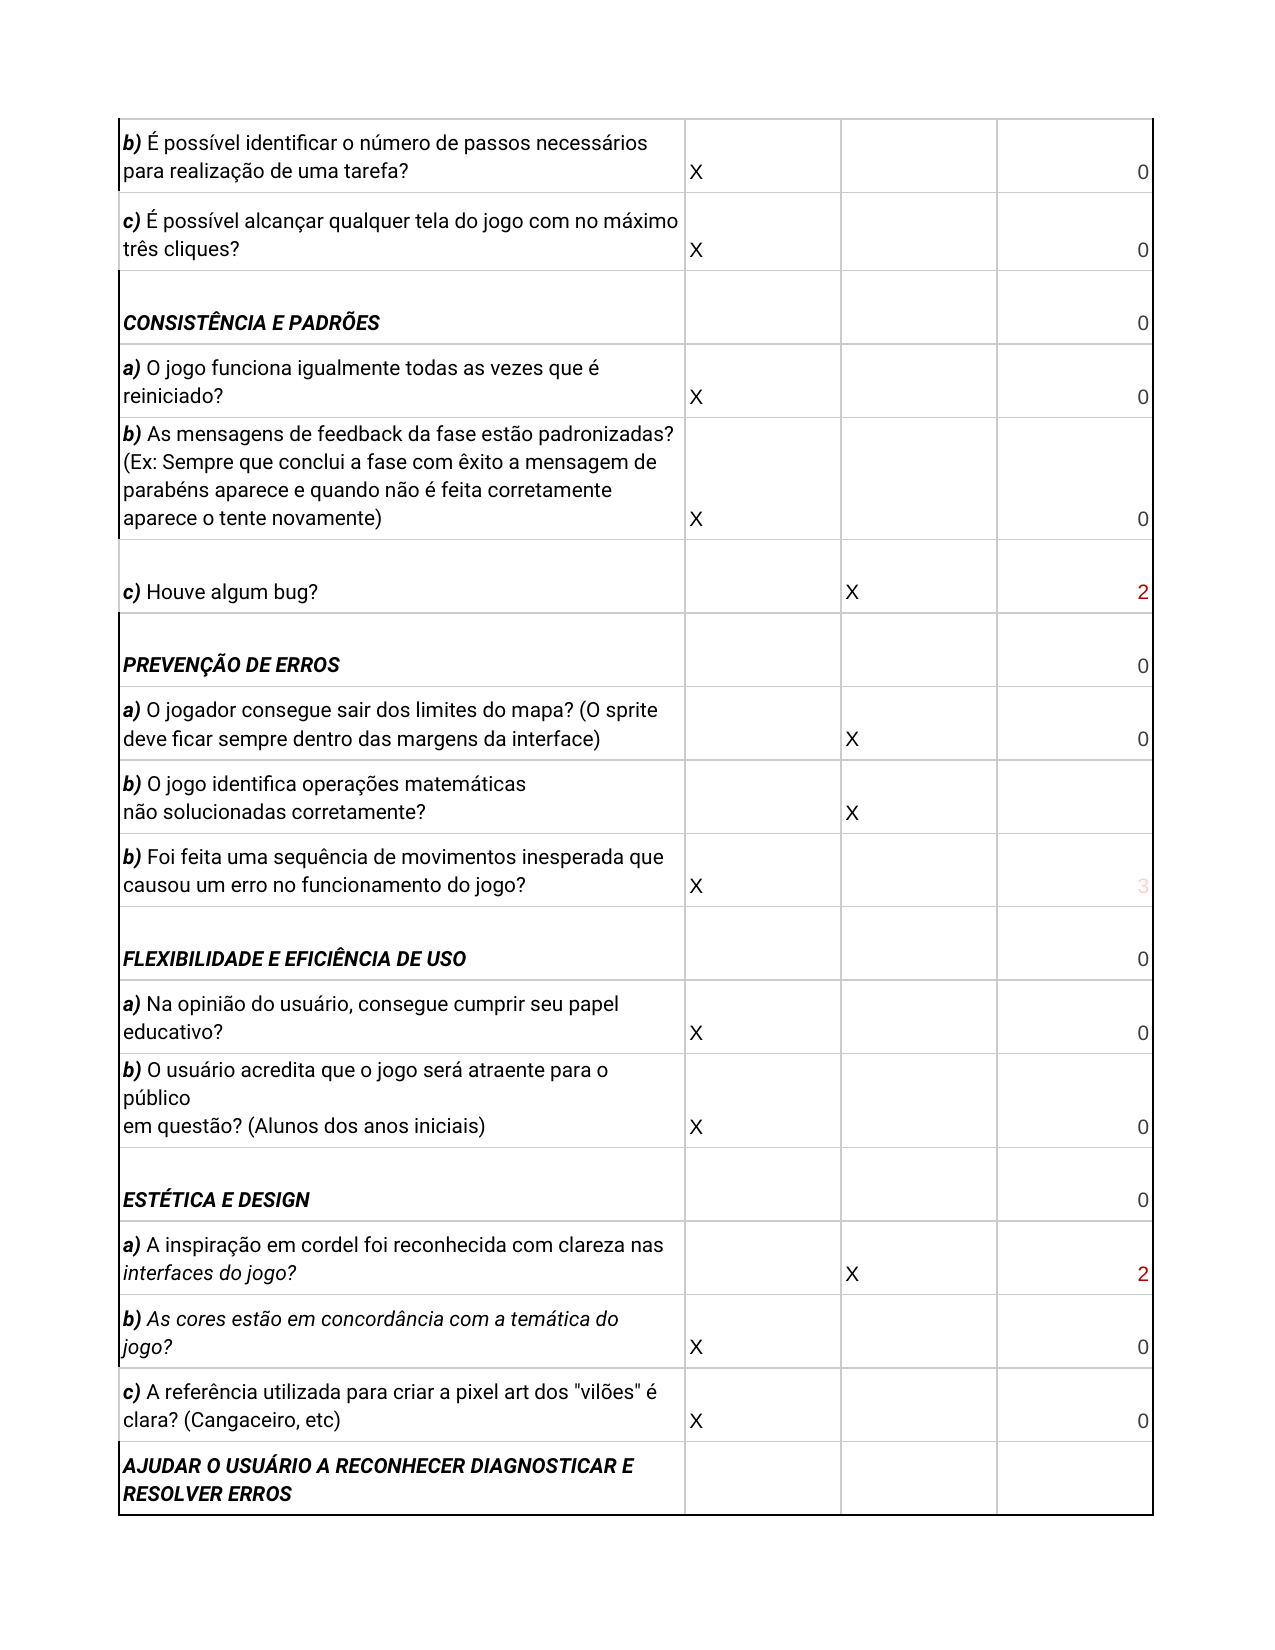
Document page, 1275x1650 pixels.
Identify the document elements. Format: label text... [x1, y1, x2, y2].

table_cell [842, 271, 996, 343]
table_cell [998, 1442, 1152, 1514]
table_cell [686, 907, 840, 979]
table_cell a) A inspiração em cordel foi reconhecida com clareza nas interfaces do jogo? [120, 1222, 684, 1294]
table_cell [842, 1148, 996, 1220]
table_cell 0 [998, 120, 1152, 191]
table_cell [686, 271, 840, 343]
table_cell [842, 345, 996, 416]
table_cell X [842, 687, 996, 759]
table_cell 0 [998, 1369, 1152, 1441]
table_cell 0 [998, 193, 1152, 269]
table_cell 2 [998, 540, 1152, 612]
table_cell [686, 540, 840, 612]
table_cell 0 [998, 614, 1152, 686]
table_cell c) É possível alcançar qualquer tela do jogo com no máximo três cliques? [120, 193, 684, 269]
table_cell 2 [998, 1222, 1152, 1294]
table_cell 3 [998, 834, 1152, 906]
table_cell c) Houve algum bug? [120, 540, 684, 612]
table_cell X [686, 193, 840, 269]
table_cell 0 [998, 418, 1152, 539]
table_cell X [842, 761, 996, 832]
table_cell X [686, 1295, 840, 1367]
table_cell b) As mensagens de feedback da fase estão padronizadas? (Ex: Sempre que conclui a fase com êxito a mensagem de parabéns aparece e quando não é feita corretamente aparece o tente novamente) [120, 418, 684, 539]
table_cell b) É possível identificar o número de passos necessários para realização de uma tarefa? [120, 120, 684, 191]
table_cell X [686, 834, 840, 906]
table_cell X [686, 120, 840, 191]
table_cell X [686, 1369, 840, 1441]
table_cell 0 [998, 981, 1152, 1053]
table_cell [842, 418, 996, 539]
table_cell X [842, 1222, 996, 1294]
table_cell ESTÉTICA E DESIGN [120, 1148, 684, 1220]
table_cell X [686, 1054, 840, 1147]
table_cell 0 [998, 1148, 1152, 1220]
table_cell [842, 907, 996, 979]
table_cell [686, 1442, 840, 1514]
table_cell [998, 761, 1152, 832]
table_cell X [686, 418, 840, 539]
table_cell X [686, 981, 840, 1053]
table_cell c) A referência utilizada para criar a pixel art dos "vilões" é clara? (Cangaceiro, etc) [120, 1369, 684, 1441]
table_cell FLEXIBILIDADE E EFICIÊNCIA DE USO [120, 907, 684, 979]
table_cell [842, 193, 996, 269]
table_cell [686, 687, 840, 759]
table_cell [842, 1295, 996, 1367]
table_cell 0 [998, 271, 1152, 343]
table_cell [842, 981, 996, 1053]
table_cell a) O jogador consegue sair dos limites do mapa? (O sprite deve ficar sempre dentro das margens da interface) [120, 687, 684, 759]
table_cell 0 [998, 345, 1152, 416]
table_cell 0 [998, 687, 1152, 759]
table_cell 0 [998, 1054, 1152, 1147]
table_cell [686, 1148, 840, 1220]
table_cell a) O jogo funciona igualmente todas as vezes que é reiniciado? [120, 345, 684, 416]
table_cell b) As cores estão em concordância com a temática do jogo? [120, 1295, 684, 1367]
table_cell a) Na opinião do usuário, consegue cumprir seu papel educativo? [120, 981, 684, 1053]
table_cell [686, 614, 840, 686]
table_cell CONSISTÊNCIA E PADRÕES [120, 271, 684, 343]
table_cell [686, 1222, 840, 1294]
table_cell X [842, 540, 996, 612]
table_cell X [686, 345, 840, 416]
table_cell b) Foi feita uma sequência de movimentos inesperada que causou um erro no funcionamento do jogo? [120, 834, 684, 906]
table_cell [842, 1442, 996, 1514]
table_cell [842, 834, 996, 906]
table_cell 0 [998, 907, 1152, 979]
table_cell [686, 761, 840, 832]
table_cell [842, 1054, 996, 1147]
table_cell b) O usuário acredita que o jogo será atraente para o público em questão? (Alunos dos anos iniciais) [120, 1054, 684, 1147]
table_cell [842, 1369, 996, 1441]
table_cell PREVENÇÃO DE ERROS [120, 614, 684, 686]
table_cell [842, 614, 996, 686]
table_cell [842, 120, 996, 191]
table_cell b) O jogo identifica operações matemáticas não solucionadas corretamente? [120, 761, 684, 832]
table_cell AJUDAR O USUÁRIO A RECONHECER DIAGNOSTICAR E RESOLVER ERROS [120, 1442, 684, 1514]
table_cell 0 [998, 1295, 1152, 1367]
